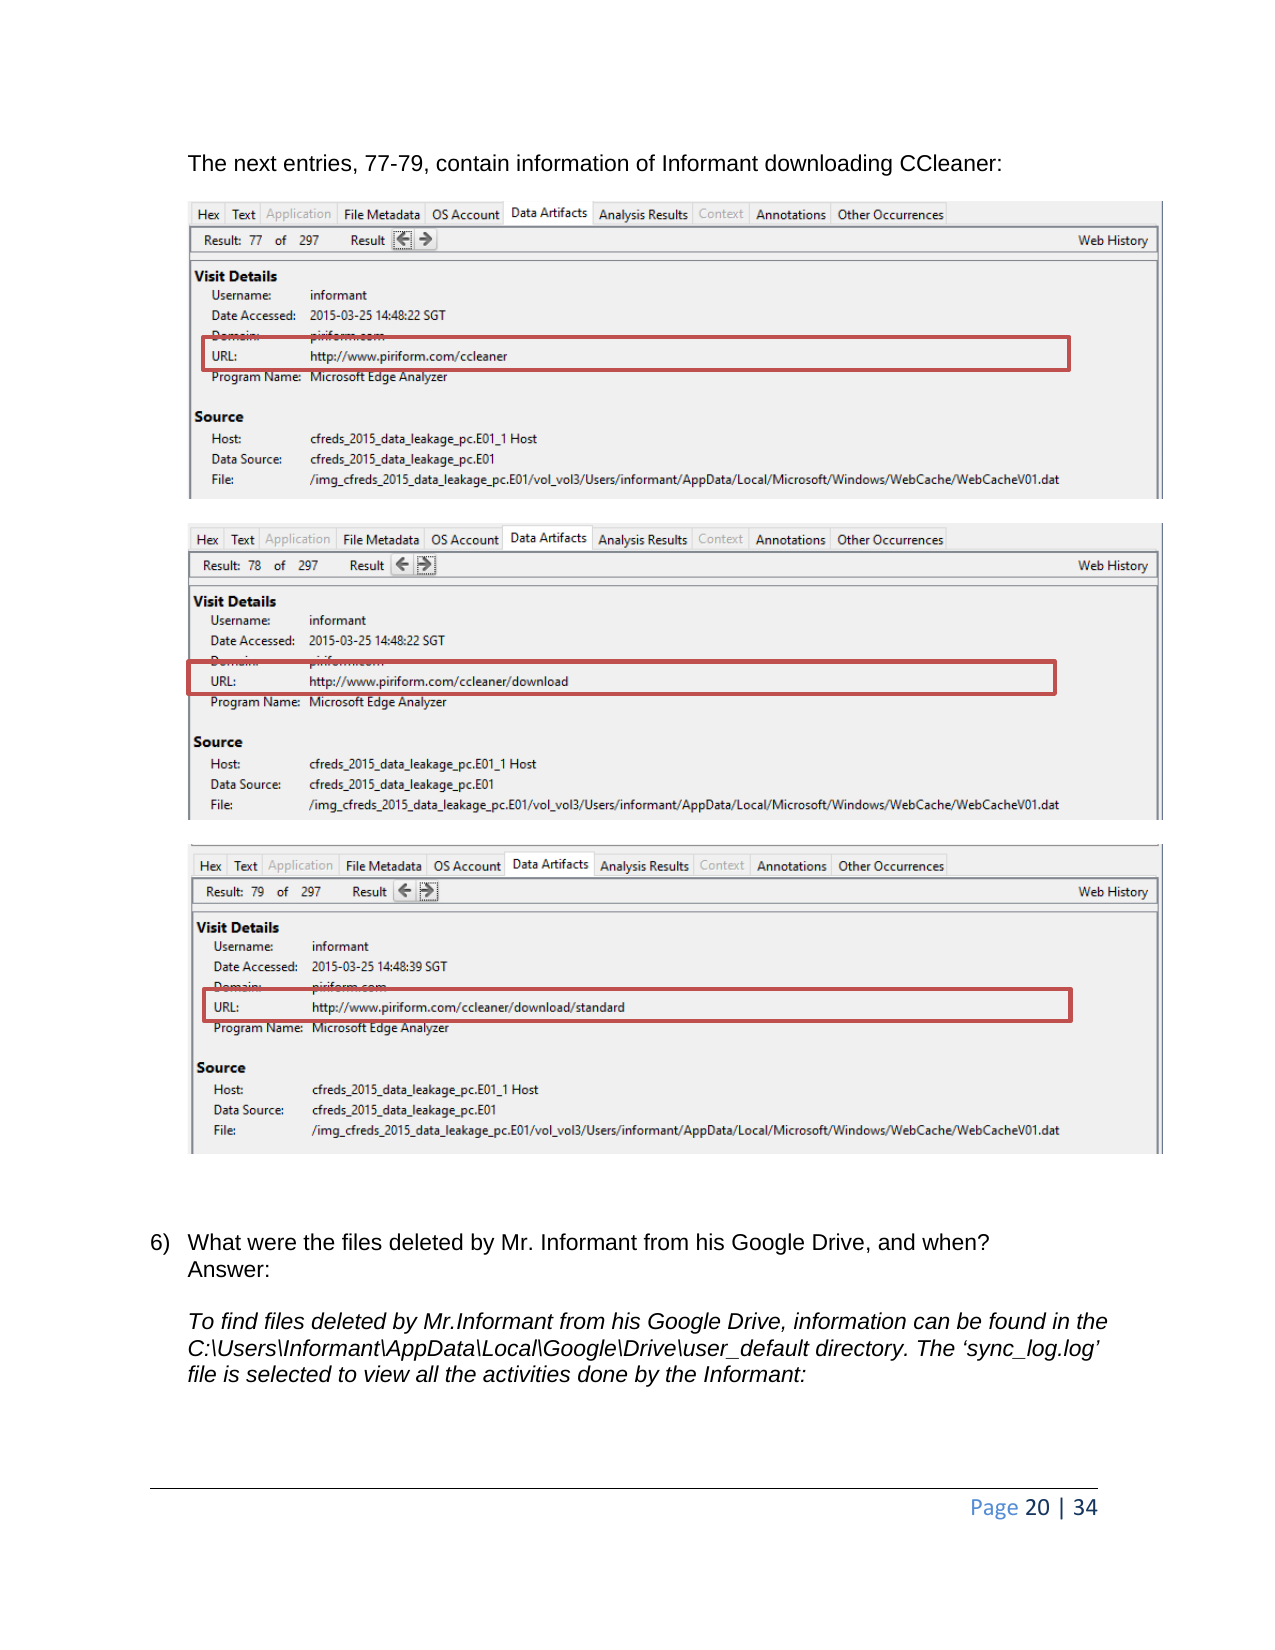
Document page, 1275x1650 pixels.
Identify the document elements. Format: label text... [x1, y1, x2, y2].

text To find files deleted by Mr.Informant from his Google Drive, information can be found in the C:\Users\Informant\AppData\Local\Google\Drive\user_default directory. The ‘sync_log.log’ file is selected to view all the activities done by the Informant: [187, 1308, 1125, 1387]
picture [187, 201, 1163, 499]
picture [191, 664, 1053, 692]
picture [187, 844, 1163, 1154]
text The next entries, 77-79, contain information of Informant downloading CCleaner: [187, 150, 1125, 176]
text Answer: [187, 1256, 1125, 1282]
list What were the files deleted by Mr. Informant from his Google Drive, and when? [150, 1229, 1125, 1256]
picture [187, 523, 1163, 820]
